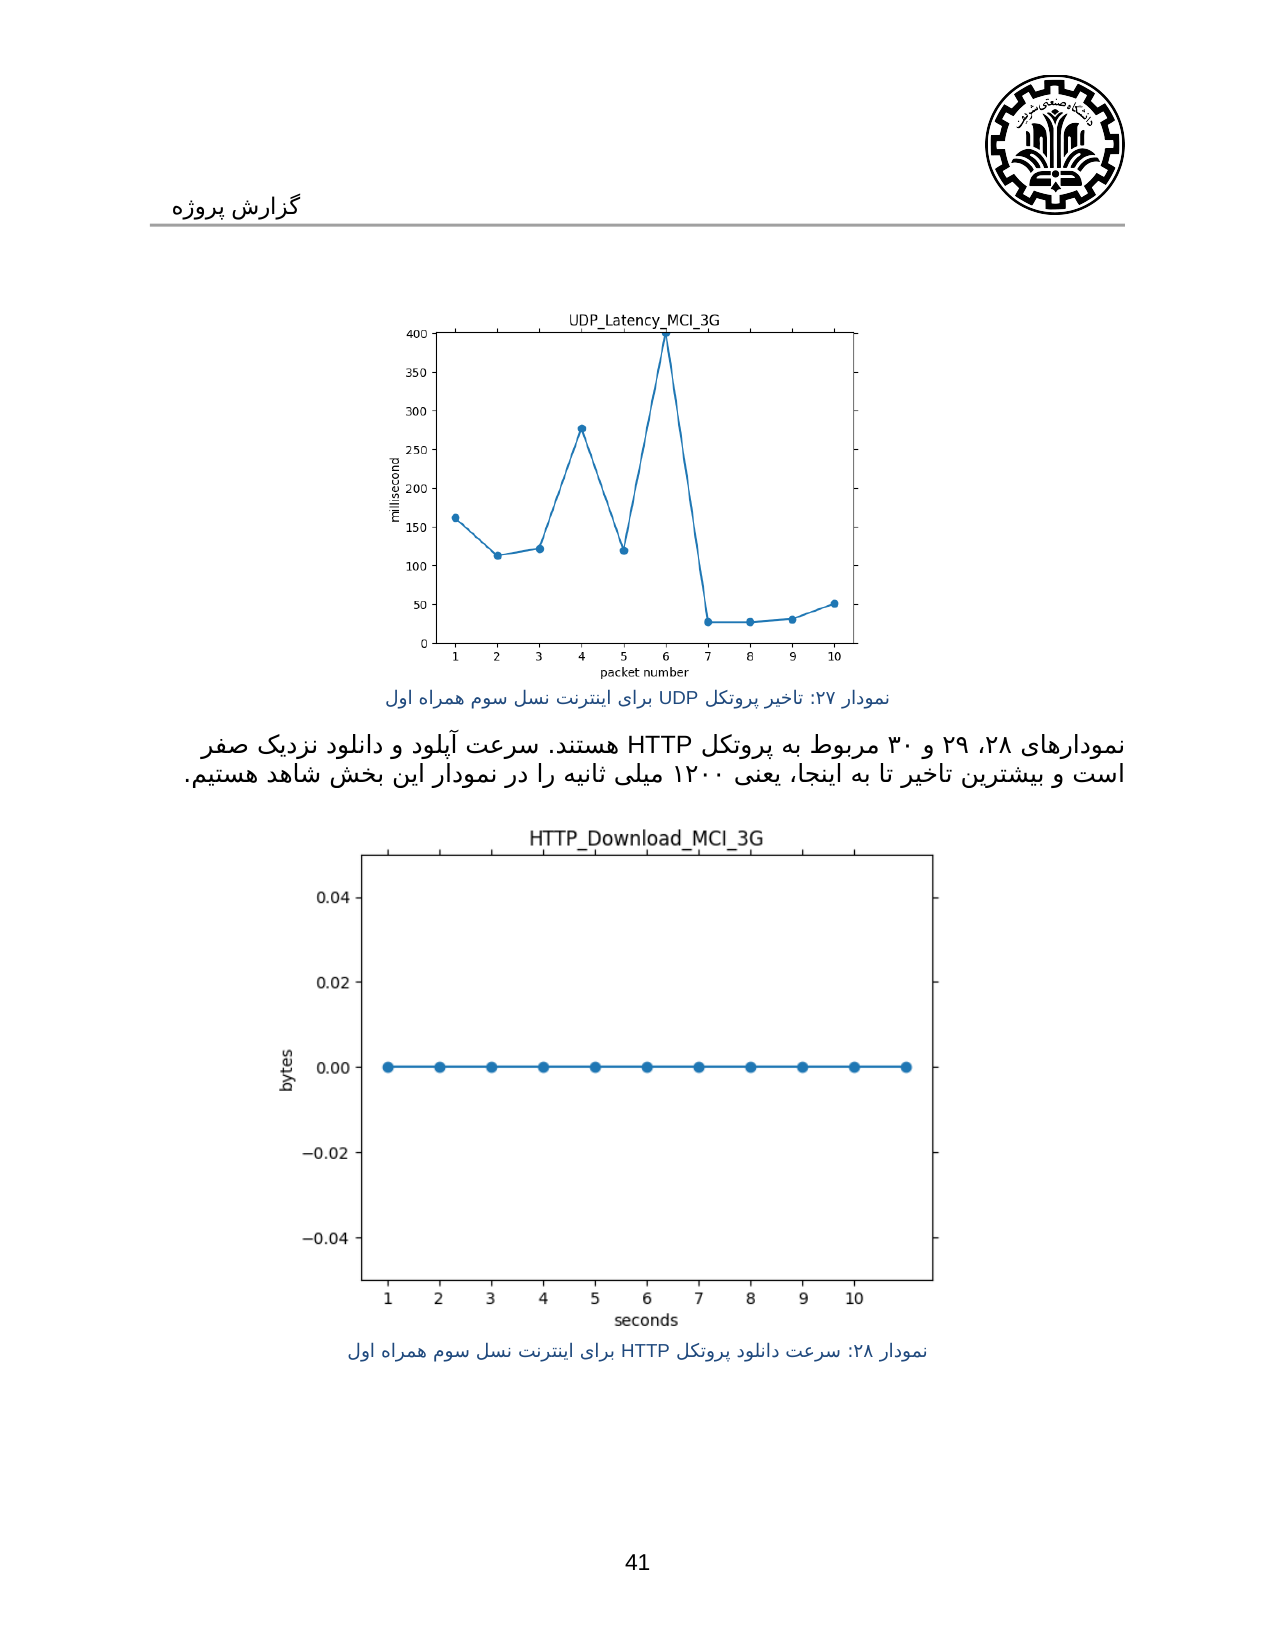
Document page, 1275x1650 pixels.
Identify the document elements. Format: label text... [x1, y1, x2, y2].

text نمودار ۲۷: تاخیر پروتکل UDP برای اینترنت نسل سوم همراه اول [150, 687, 1125, 709]
picture [368, 283, 907, 687]
picture [985, 75, 1125, 215]
text نمودار ۲۸: سرعت دانلود پروتکل HTTP برای اینترنت نسل سوم همراه اول [150, 1340, 1125, 1362]
text نمودارهای ۲۸، ۲۹ و ۳۰ مربوط به پروتکل HTTP هستند. سرعت آپلود و دانلود نزدیک صفر است و بیشترین تاخیر تا به اینجا،‌ یعنی ۱۲۰۰ میلی ثانیه را در نمودار این بخش شاهد هستیم. [150, 730, 1125, 788]
picture [269, 788, 1006, 1341]
